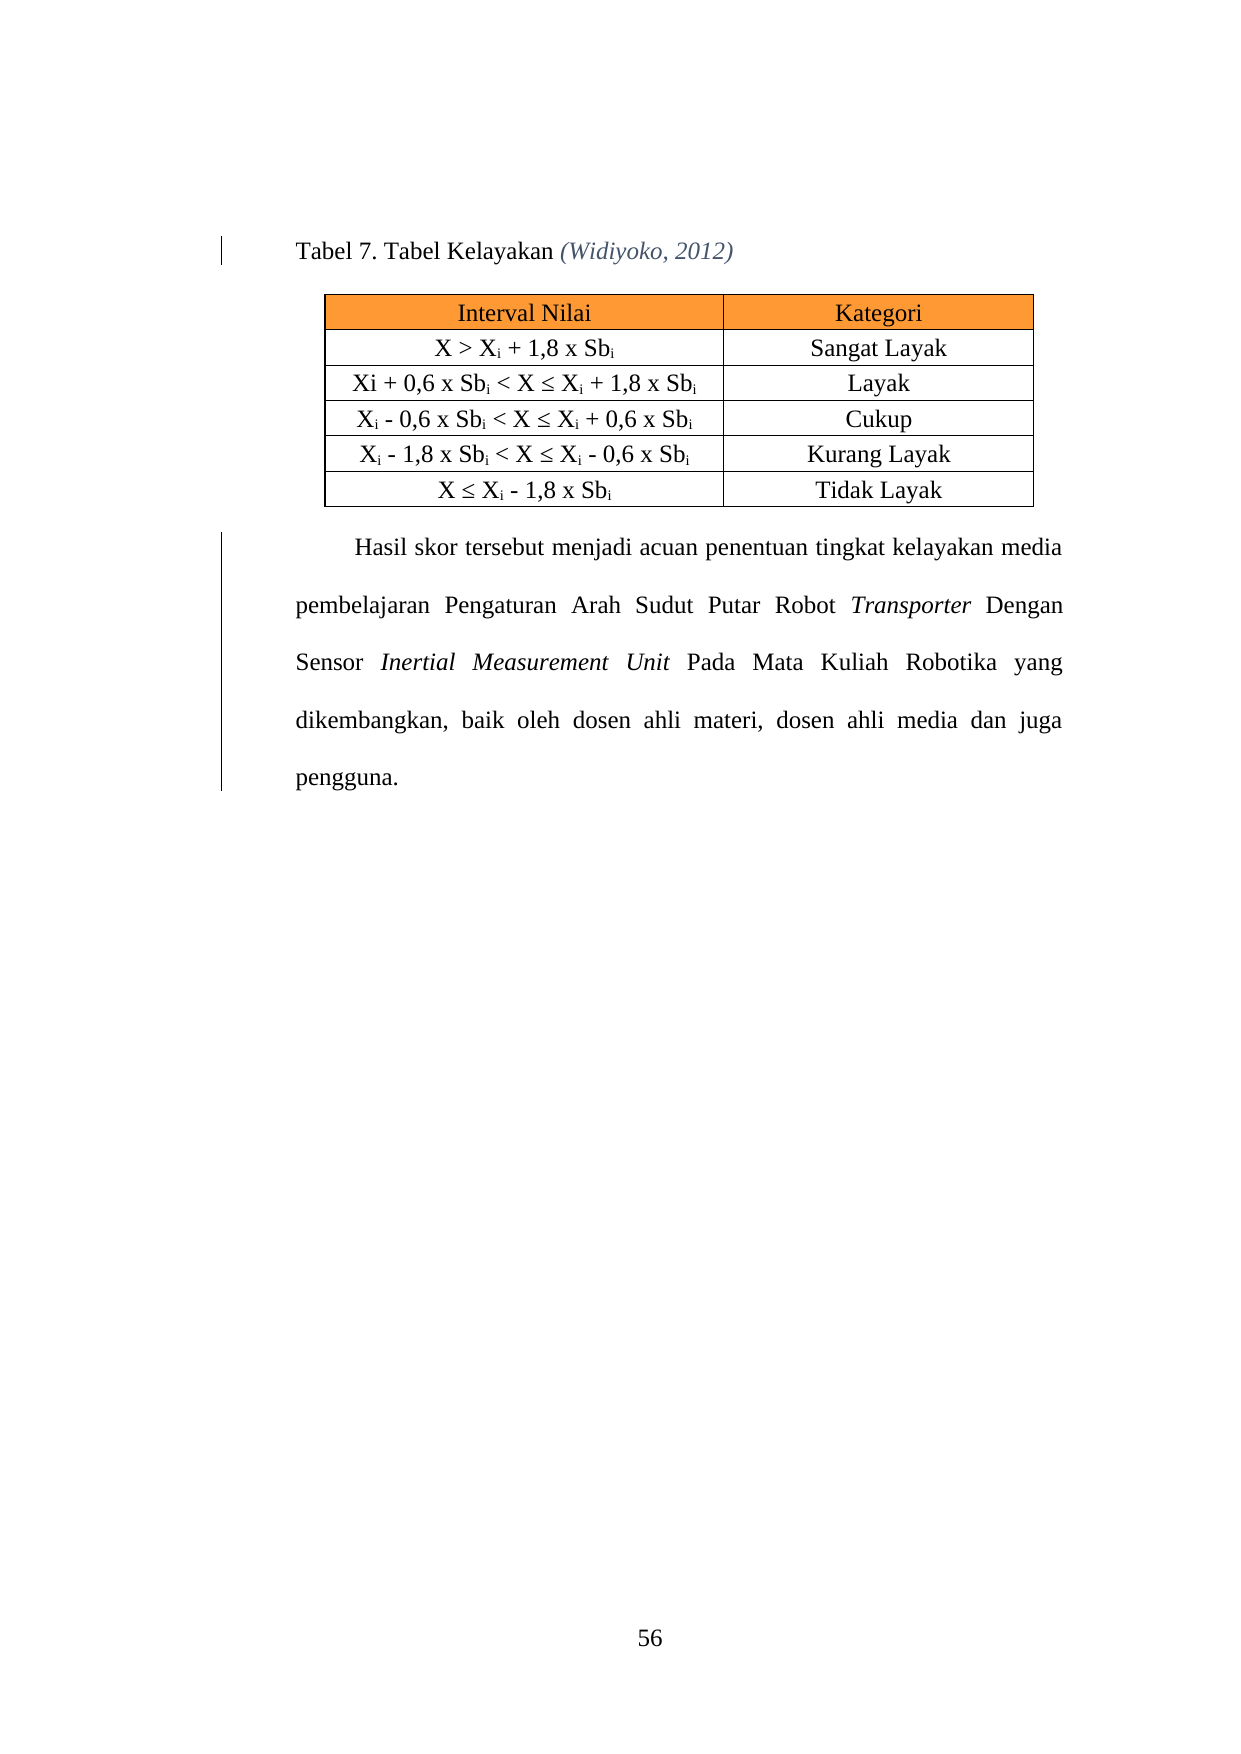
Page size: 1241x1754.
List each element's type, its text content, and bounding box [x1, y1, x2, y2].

table_cell Xi + 0,6 x Sbi < X ≤ Xi + 1,8 x Sbi [326, 366, 723, 400]
table_cell X ≤ Xi - 1,8 x Sbi [326, 472, 723, 506]
text Hasil skor tersebut menjadi acuan penentuan tingkat kelayakan media pembelajaran Pengaturan Arah Sudut Putar Robot Transporter Dengan Sensor Inertial Measurement Unit Pada Mata Kuliah Robotika yang dikembangkan, baik oleh dosen ahli materi, dosen ahli media dan juga pengguna. [295, 532, 1063, 791]
table_cell Xi - 1,8 x Sbi < X ≤ Xi - 0,6 x Sbi [326, 436, 723, 471]
table_cell Cukup [724, 401, 1033, 435]
table_cell X > Xi + 1,8 x Sbi [326, 330, 723, 364]
text Tabel . Tabel Kelayakan [295, 236, 1063, 265]
table_cell Xi - 0,6 x Sbi < X ≤ Xi + 0,6 x Sbi [326, 401, 723, 435]
table_cell Tidak Layak [724, 472, 1033, 506]
table_header Kategori [724, 295, 1033, 329]
table_cell Kurang Layak [724, 436, 1033, 471]
table_cell Layak [724, 366, 1033, 400]
table_header Interval Nilai [326, 295, 723, 329]
table_cell Sangat Layak [724, 330, 1033, 364]
